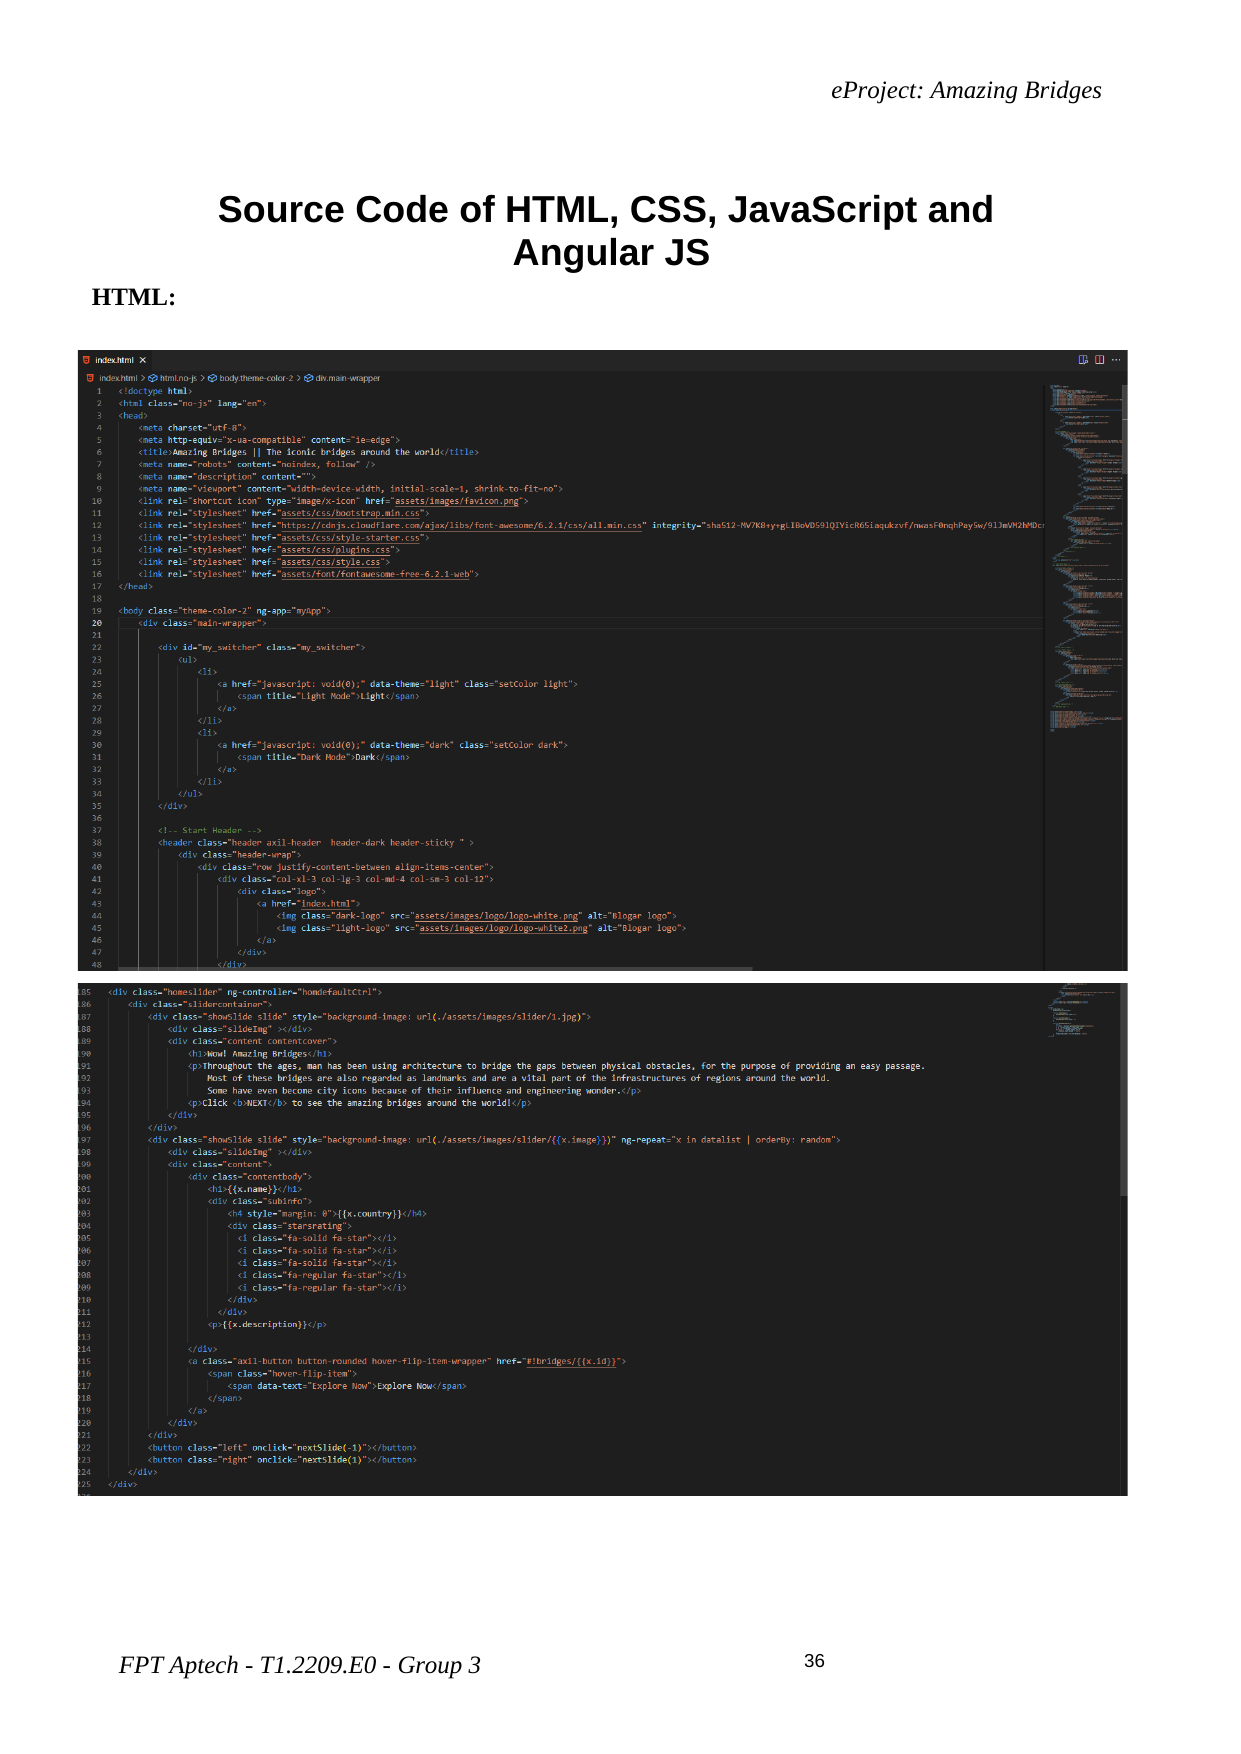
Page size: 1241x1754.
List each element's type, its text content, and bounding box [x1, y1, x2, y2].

picture [77, 350, 1128, 971]
subtitle HTML: [92, 282, 1104, 311]
picture [77, 983, 1128, 1496]
subtitle Source Code of HTML, CSS, JavaScript and Angular JS [119, 187, 1104, 274]
